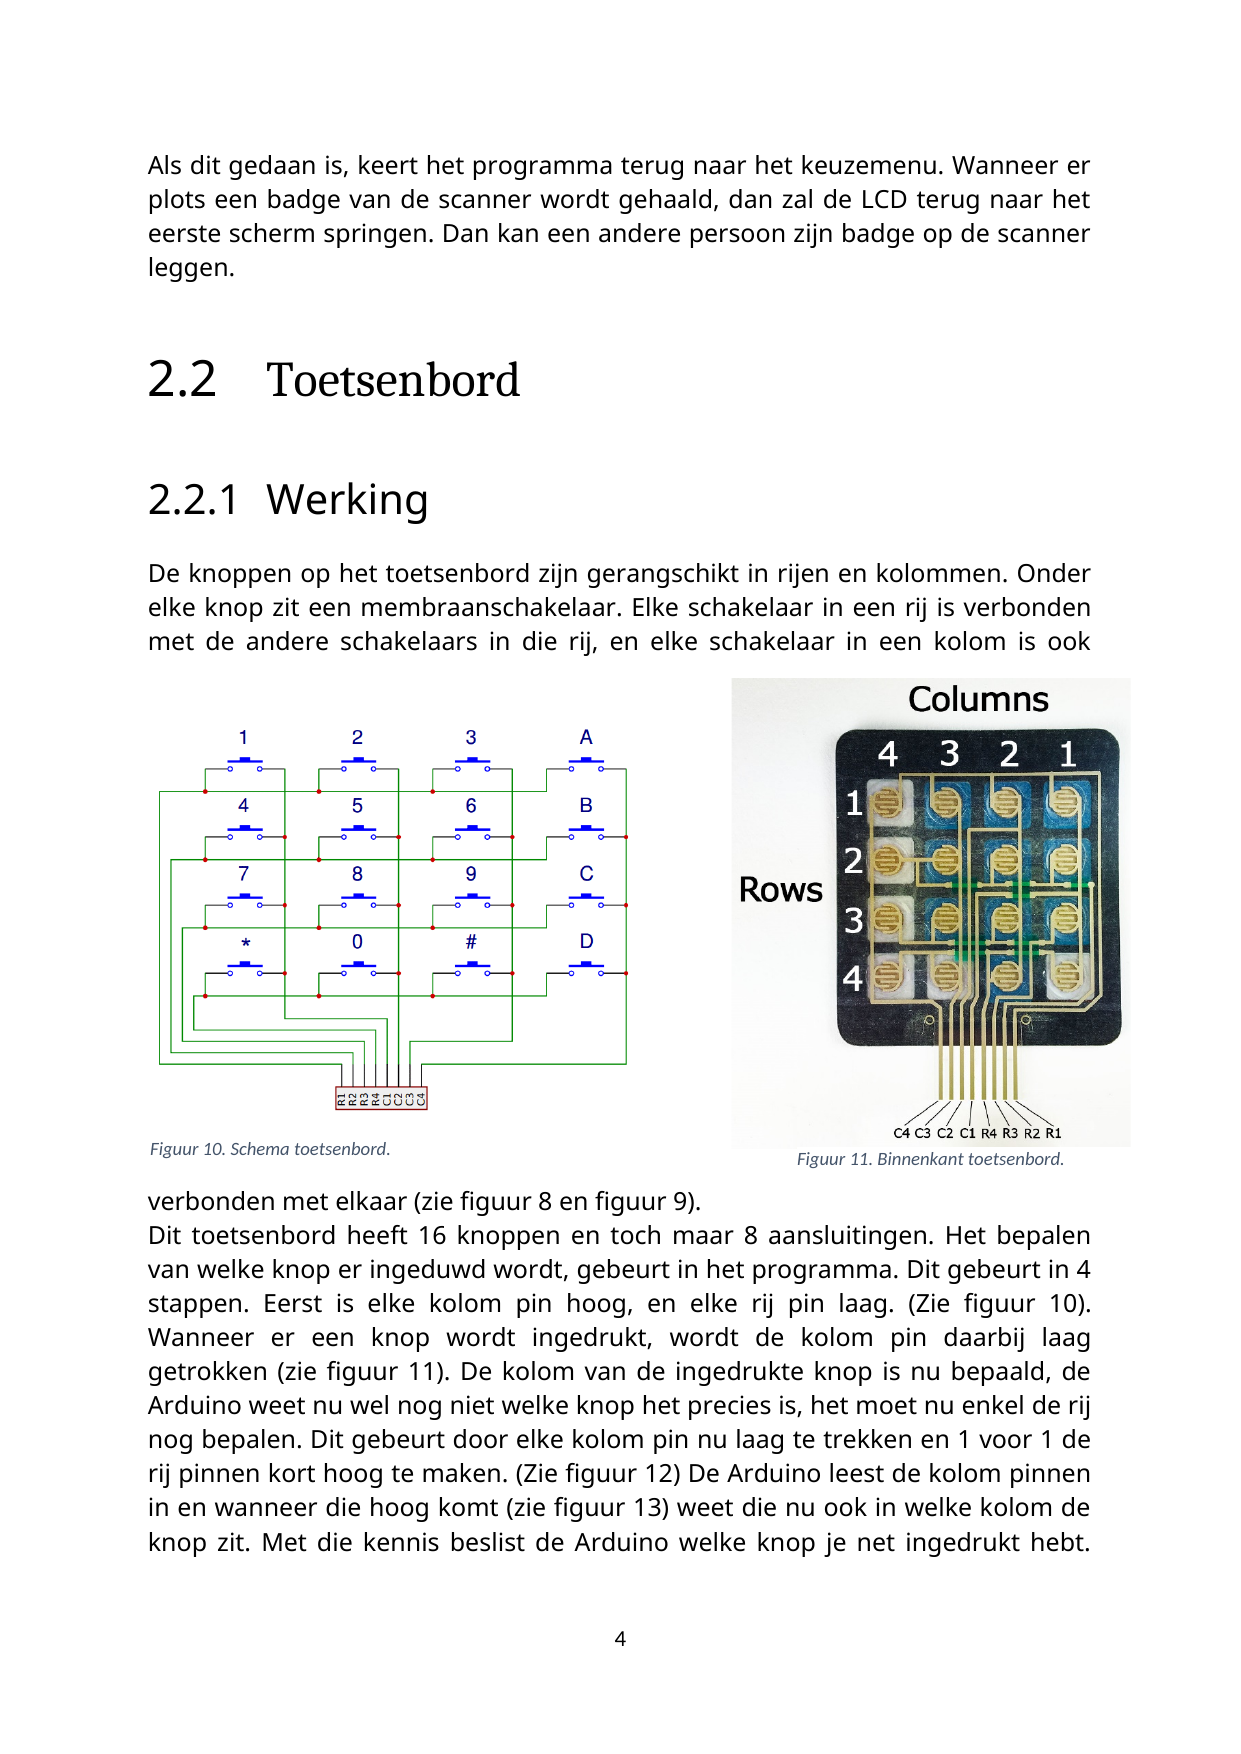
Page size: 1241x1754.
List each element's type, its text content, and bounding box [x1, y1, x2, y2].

picture [731, 678, 1131, 1149]
subtitle Werking [148, 470, 1093, 527]
text Als dit gedaan is, keert het programma terug naar het keuzemenu. Wanneer er plots een badge van de scanner wordt gehaald, dan zal de LCD terug naar het eerste scherm springen. Dan kan een andere persoon zijn badge op de scanner leggen. [148, 148, 1093, 284]
picture [149, 721, 637, 1116]
subtitle Toetsenbord [148, 343, 1093, 411]
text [148, 1218, 1093, 1558]
